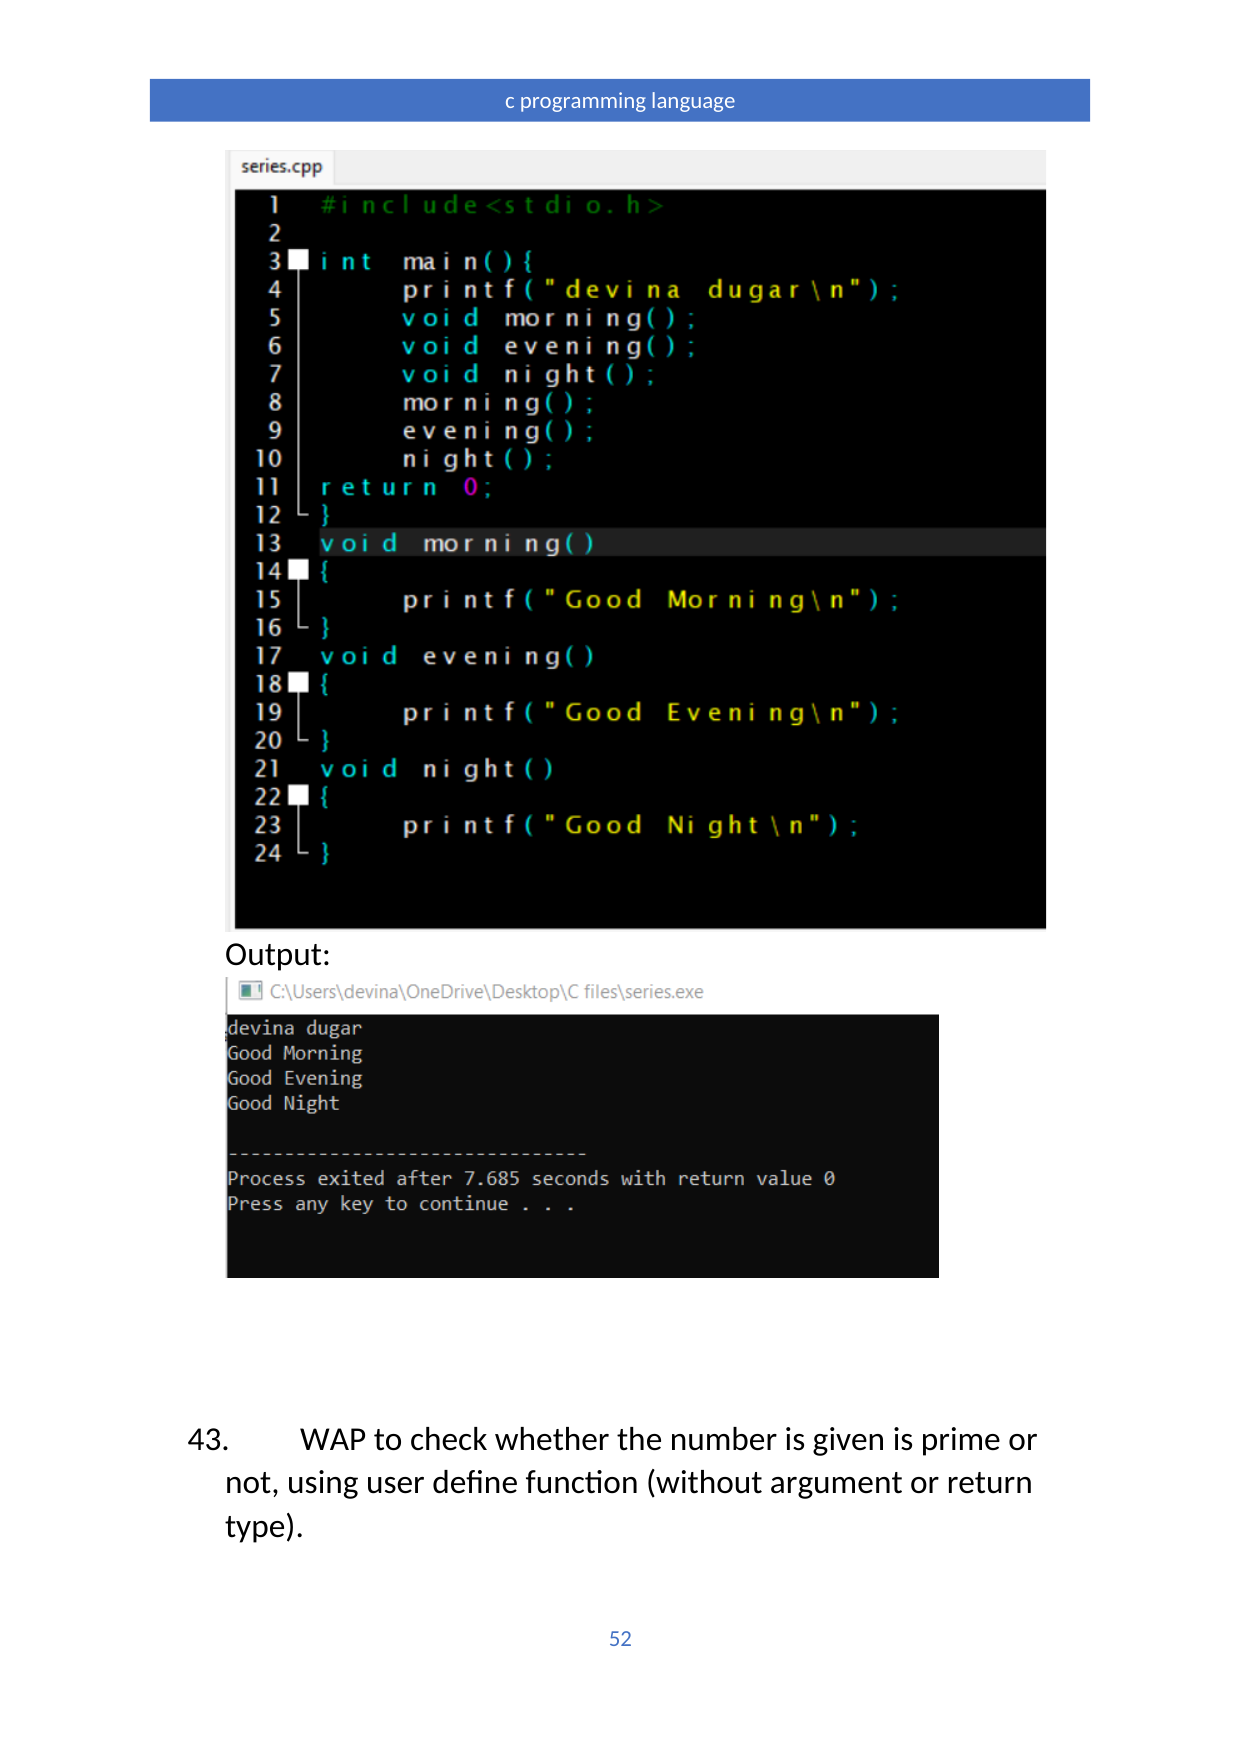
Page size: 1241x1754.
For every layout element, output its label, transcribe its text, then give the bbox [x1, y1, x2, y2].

picture [225, 150, 1047, 932]
picture [225, 977, 939, 1278]
list WAP to check whether the number is given is prime or not, using user define function (without argument or return type). [187, 1417, 1090, 1546]
list Output: [225, 933, 1090, 974]
